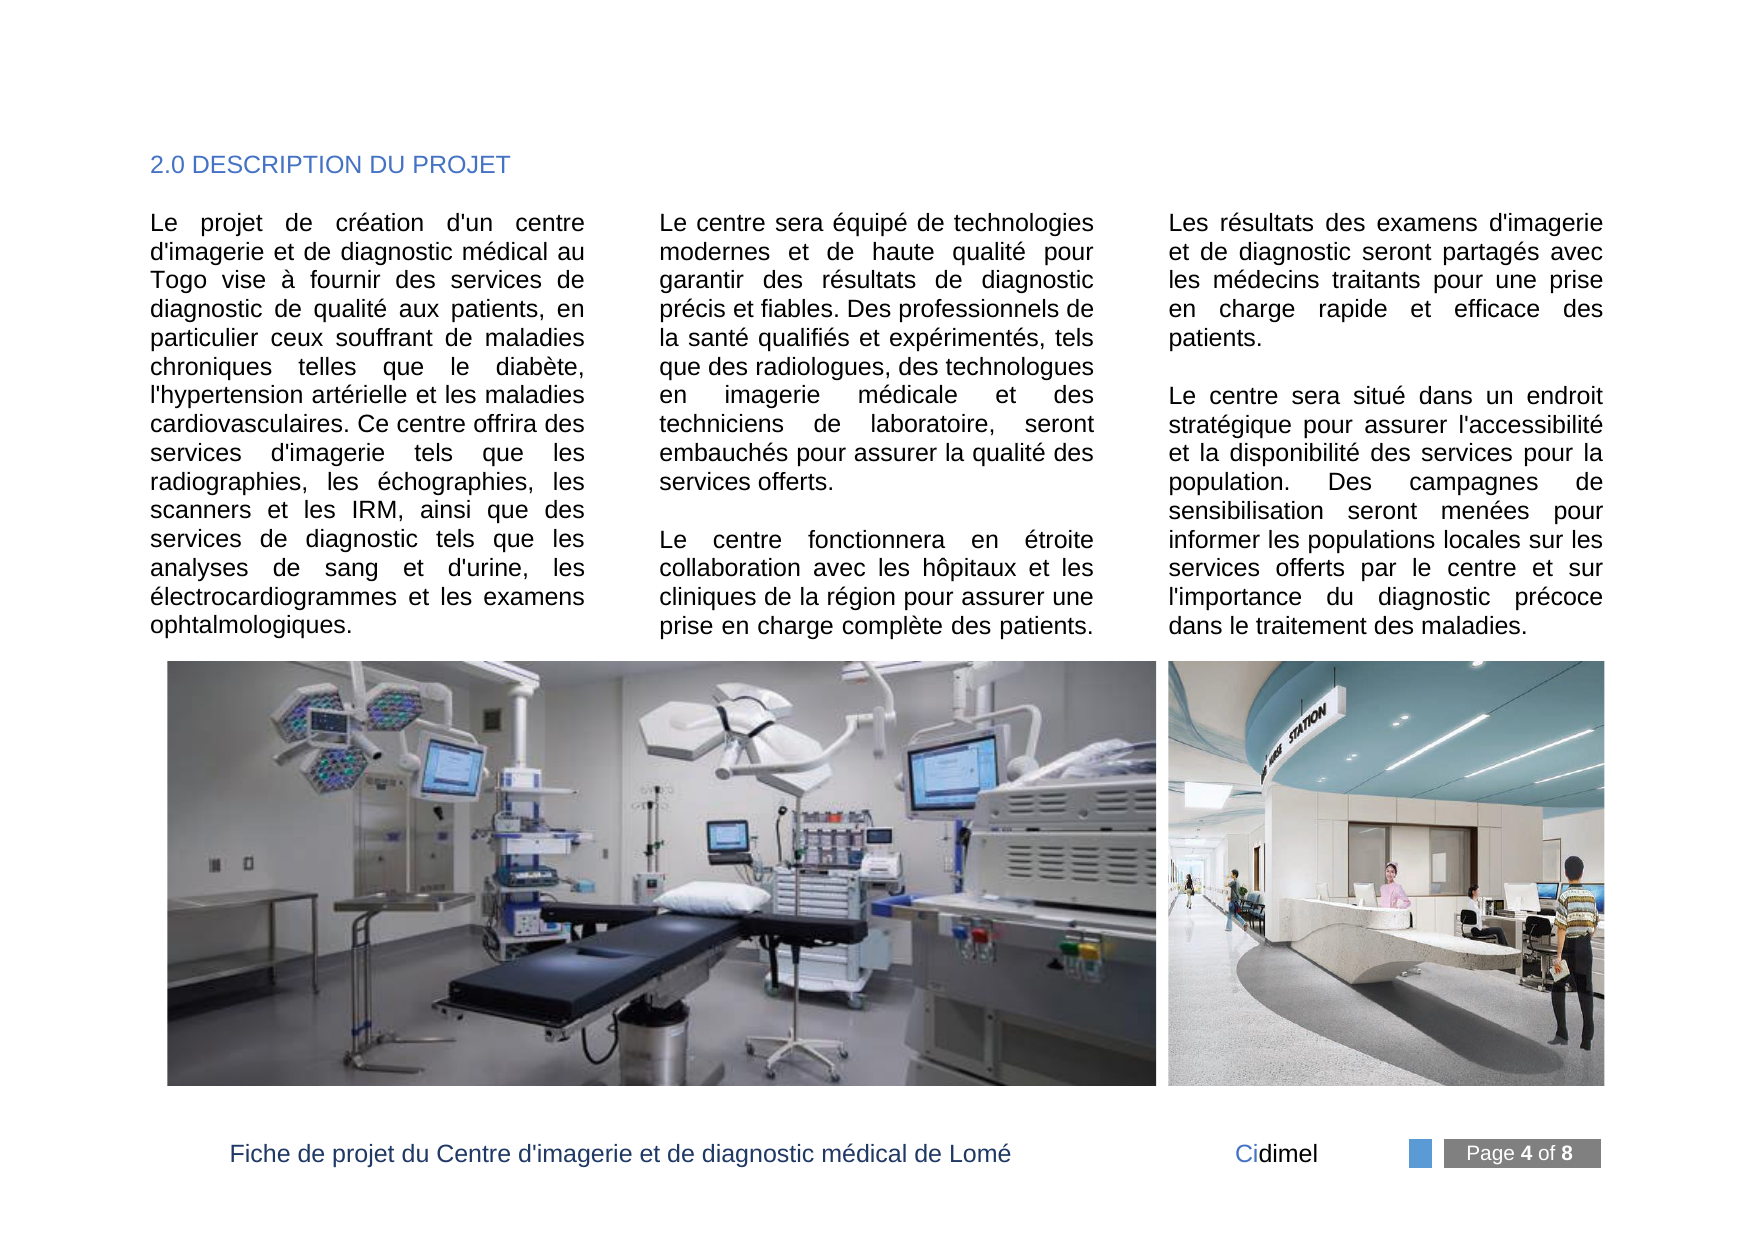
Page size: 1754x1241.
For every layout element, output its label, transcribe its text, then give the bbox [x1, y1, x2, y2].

text Le centre sera situé dans un endroit stratégique pour assurer l'accessibilité et la disponibilité des services pour la population. Des campagnes de sensibilisation seront menées pour informer les populations locales sur les services offerts par le centre et sur l'importance du diagnostic précoce dans le traitement des maladies. [1168, 381, 1604, 639]
text Le projet de création d'un centre d'imagerie et de diagnostic médical au Togo vise à fournir des services de diagnostic de qualité aux patients, en particulier ceux souffrant de maladies chroniques telles que le diabète, l'hypertension artérielle et les maladies cardiovasculaires. Ce centre offrira des services d'imagerie tels que les radiographies, les échographies, les scanners et les IRM, ainsi que des services de diagnostic tels que les analyses de sang et d'urine, les électrocardiogrammes et les examens ophtalmologiques. [150, 208, 585, 639]
text 2.0 DESCRIPTION DU PROJET [150, 150, 1604, 179]
picture [1168, 661, 1605, 1086]
text Le centre sera équipé de technologies modernes et de haute qualité pour garantir des résultats de diagnostic précis et fiables. Des professionnels de la santé qualifiés et expérimentés, tels que des radiologues, des technologues en imagerie médicale et des techniciens de laboratoire, seront embauchés pour assurer la qualité des services offerts. [659, 208, 1094, 495]
picture [167, 661, 1157, 1086]
text Le centre fonctionnera en étroite collaboration avec les hôpitaux et les cliniques de la région pour assurer une prise en charge complète des patients. Les résultats des examens d'imagerie et de diagnostic seront partagés avec les médecins traitants pour une prise en charge rapide et efficace des patients. [1168, 208, 1604, 352]
text Le centre fonctionnera en étroite collaboration avec les hôpitaux et les cliniques de la région pour assurer une prise en charge complète des patients. Les résultats des examens d'imagerie et de diagnostic seront partagés avec les médecins traitants pour une prise en charge rapide et efficace des patients. [659, 524, 1094, 639]
